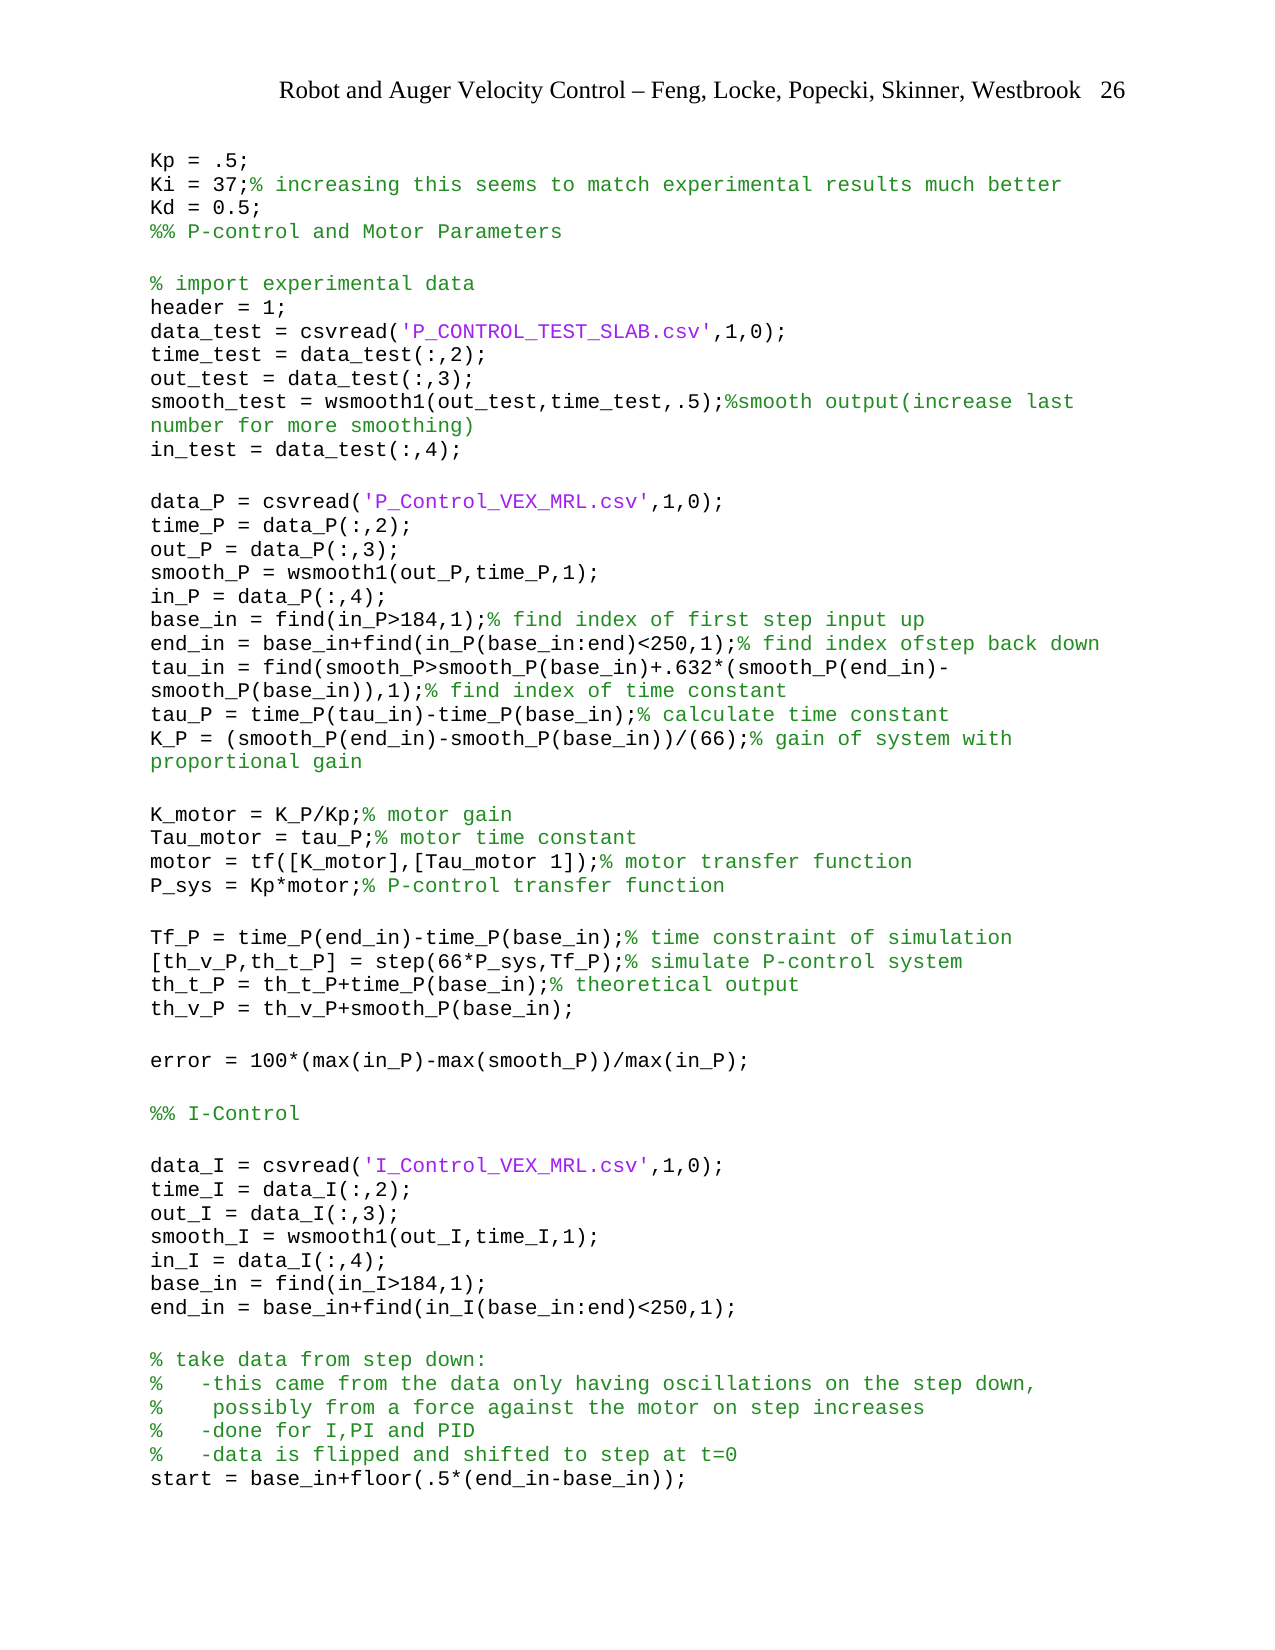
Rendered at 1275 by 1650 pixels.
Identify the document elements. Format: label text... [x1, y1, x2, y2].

text th_v_P = th_v_P+smooth_P(base_in); [150, 998, 1125, 1022]
text % take data from step down: [150, 1349, 1125, 1373]
text data_P = csvread('P_Control_VEX_MRL.csv',1,0); [150, 491, 1125, 515]
text time_I = data_I(:,2); [150, 1179, 1125, 1202]
text th_t_P = th_t_P+time_P(base_in);% theoretical output [150, 974, 1125, 998]
text time_test = data_test(:,2); [150, 344, 1125, 368]
text time_P = data_P(:,2); [150, 515, 1125, 538]
text Kp = .5; [150, 150, 1125, 174]
text motor = tf([K_motor],[Tau_motor 1]);% motor transfer function [150, 851, 1125, 875]
text K_motor = K_P/Kp;% motor gain [150, 804, 1125, 827]
text data_I = csvread('I_Control_VEX_MRL.csv',1,0); [150, 1155, 1125, 1179]
text Tf_P = time_P(end_in)-time_P(base_in);% time constraint of simulation [150, 927, 1125, 951]
text out_I = data_I(:,3); [150, 1202, 1125, 1226]
text in_I = data_I(:,4); [150, 1250, 1125, 1273]
text K_P = (smooth_P(end_in)-smooth_P(base_in))/(66);% gain of system with proportional gain [150, 728, 1125, 775]
text data_test = csvread('P_CONTROL_TEST_SLAB.csv',1,0); [150, 321, 1125, 344]
text Kd = 0.5; [150, 197, 1125, 221]
text in_test = data_test(:,4); [150, 439, 1125, 462]
text Ki = 37;% increasing this seems to match experimental results much better [150, 174, 1125, 197]
text start = base_in+floor(.5*(end_in-base_in)); [150, 1468, 1125, 1491]
text tau_P = time_P(tau_in)-time_P(base_in);% calculate time constant [150, 704, 1125, 728]
text smooth_P = wsmooth1(out_P,time_P,1); [150, 562, 1125, 586]
text header = 1; [150, 297, 1125, 321]
text %% P-control and Motor Parameters [150, 221, 1125, 244]
text in_P = data_P(:,4); [150, 586, 1125, 609]
text smooth_I = wsmooth1(out_I,time_I,1); [150, 1226, 1125, 1250]
text % import experimental data [150, 273, 1125, 297]
text [th_v_P,th_t_P] = step(66*P_sys,Tf_P);% simulate P-control system [150, 951, 1125, 974]
text % possibly from a force against the motor on step increases [150, 1397, 1125, 1420]
text tau_in = find(smooth_P>smooth_P(base_in)+.632*(smooth_P(end_in)-smooth_P(base_in)),1);% find index of time constant [150, 657, 1125, 704]
text smooth_test = wsmooth1(out_test,time_test,.5);%smooth output(increase last number for more smoothing) [150, 392, 1125, 439]
text % -this came from the data only having oscillations on the step down, [150, 1373, 1125, 1397]
text base_in = find(in_P>184,1);% find index of first step input up [150, 609, 1125, 633]
text %% I-Control [150, 1103, 1125, 1126]
text error = 100*(max(in_P)-max(smooth_P))/max(in_P); [150, 1050, 1125, 1074]
text base_in = find(in_I>184,1); [150, 1273, 1125, 1297]
text out_test = data_test(:,3); [150, 368, 1125, 392]
text end_in = base_in+find(in_P(base_in:end)<250,1);% find index ofstep back down [150, 633, 1125, 657]
text P_sys = Kp*motor;% P-control transfer function [150, 875, 1125, 898]
text % -data is flipped and shifted to step at t=0 [150, 1444, 1125, 1468]
text out_P = data_P(:,3); [150, 538, 1125, 562]
text Tau_motor = tau_P;% motor time constant [150, 827, 1125, 851]
text % -done for I,PI and PID [150, 1420, 1125, 1444]
text end_in = base_in+find(in_I(base_in:end)<250,1); [150, 1297, 1125, 1321]
